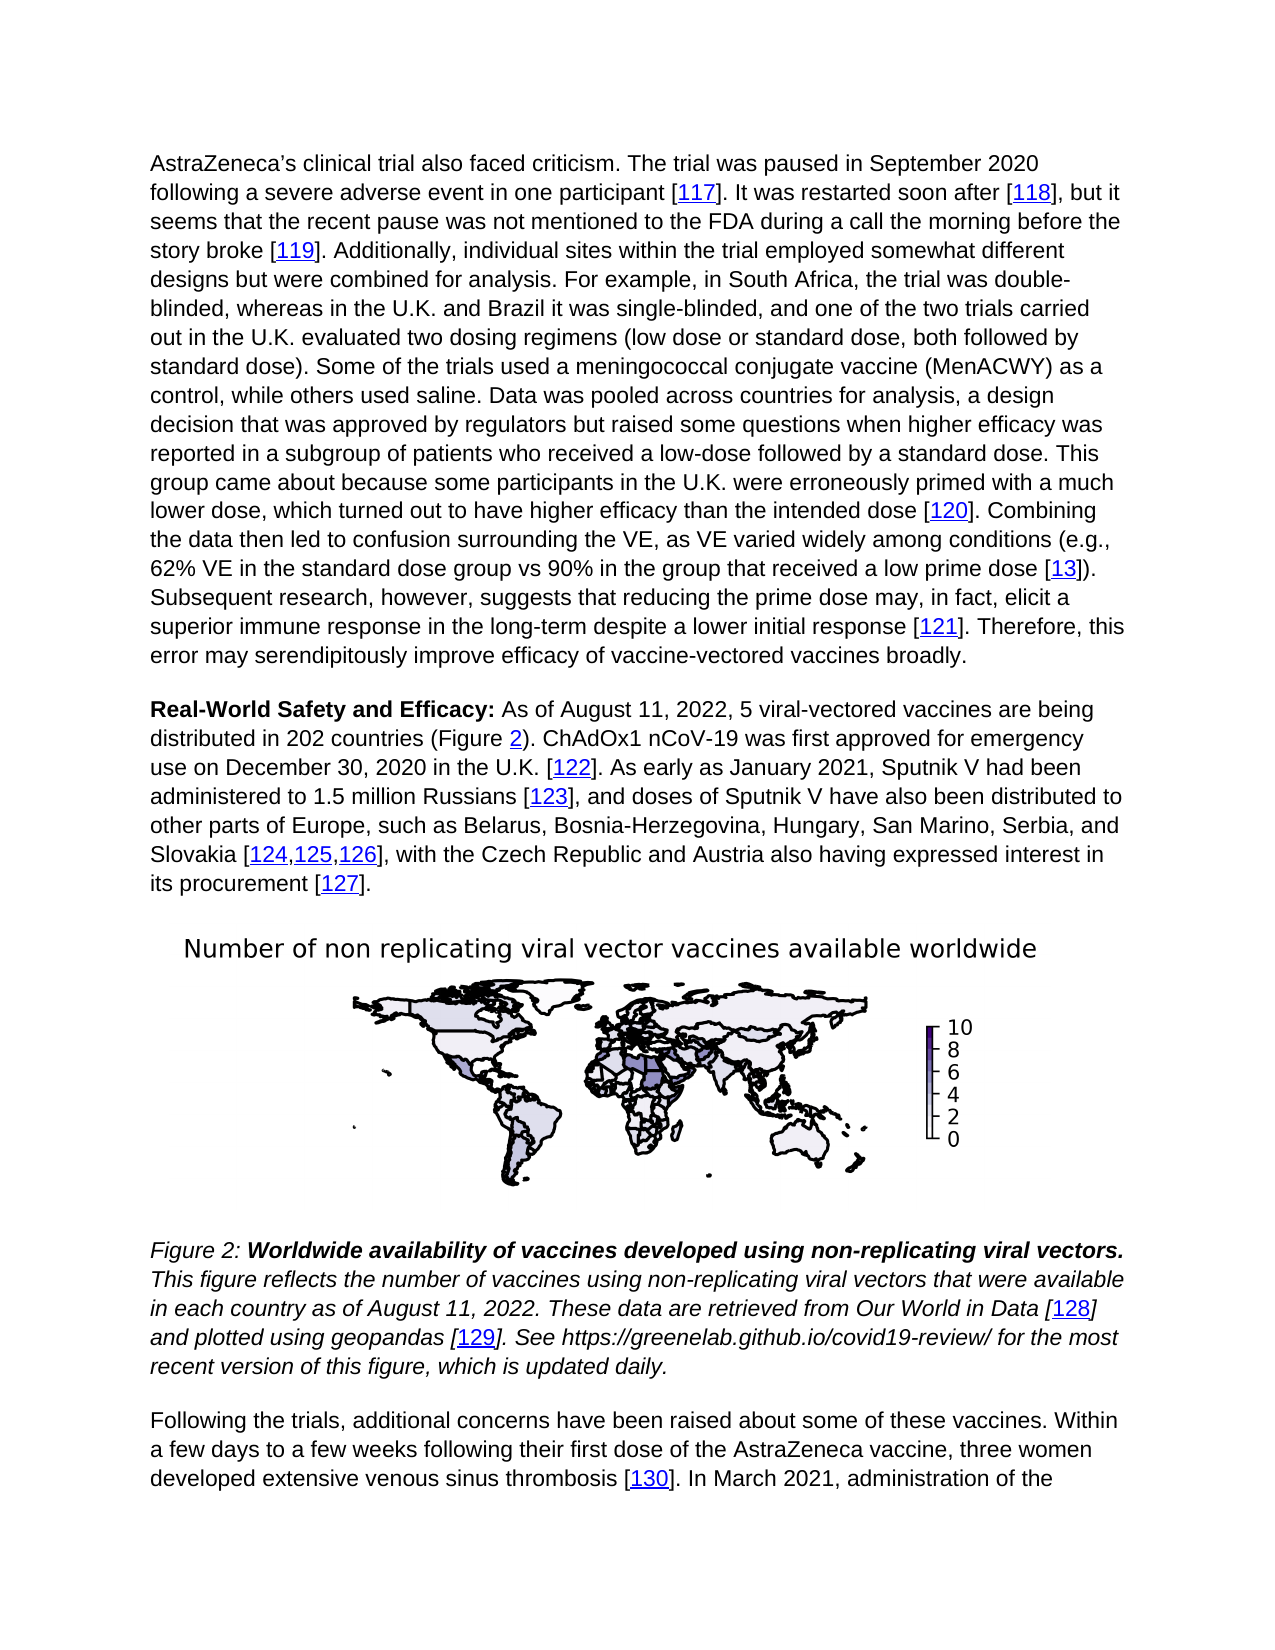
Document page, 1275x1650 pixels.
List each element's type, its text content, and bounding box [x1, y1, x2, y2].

picture [168, 923, 1052, 1210]
text AstraZeneca’s clinical trial also faced criticism. The trial was paused in September 2020 following a severe adverse event in one participant [117]. It was restarted soon after [118], but it seems that the recent pause was not mentioned to the FDA during a call the morning before the story broke [119]. Additionally, individual sites within the trial employed somewhat different designs but were combined for analysis. For example, in South Africa, the trial was double-blinded, whereas in the U.K. and Brazil it was single-blinded, and one of the two trials carried out in the U.K. evaluated two dosing regimens (low dose or standard dose, both followed by standard dose). Some of the trials used a meningococcal conjugate vaccine (MenACWY) as a control, while others used saline. Data was pooled across countries for analysis, a design decision that was approved by regulators but raised some questions when higher efficacy was reported in a subgroup of patients who received a low-dose followed by a standard dose. This group came about because some participants in the U.K. were erroneously primed with a much lower dose, which turned out to have higher efficacy than the intended dose [120]. Combining the data then led to confusion surrounding the VE, as VE varied widely among conditions (e.g., 62% VE in the standard dose group vs 90% in the group that received a low prime dose [13]). Subsequent research, however, suggests that reducing the prime dose may, in fact, elicit a superior immune response in the long-term despite a lower initial response [121]. Therefore, this error may serendipitously improve efficacy of vaccine-vectored vaccines broadly. [150, 150, 1125, 669]
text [150, 1407, 1125, 1491]
text Real-World Safety and Efficacy: As of August 11, 2022, 5 viral-vectored vaccines are being distributed in 202 countries (Figure 2). ChAdOx1 nCoV-19 was first approved for emergency use on December 30, 2020 in the U.K. [122]. As early as January 2021, Sputnik V had been administered to 1.5 million Russians [123], and doses of Sputnik V have also been distributed to other parts of Europe, such as Belarus, Bosnia-Herzegovina, Hungary, San Marino, Serbia, and Slovakia [124,125,126], with the Czech Republic and Austria also having expressed interest in its procurement [127]. [150, 696, 1125, 896]
text Figure 2: Worldwide availability of vaccines developed using non-replicating viral vectors. This figure reflects the number of vaccines using non-replicating viral vectors that were available in each country as of August 11, 2022. These data are retrieved from Our World in Data [128] and plotted using geopandas [129]. See https://greenelab.github.io/covid19-review/ for the most recent version of this figure, which is updated daily. [150, 1237, 1125, 1379]
